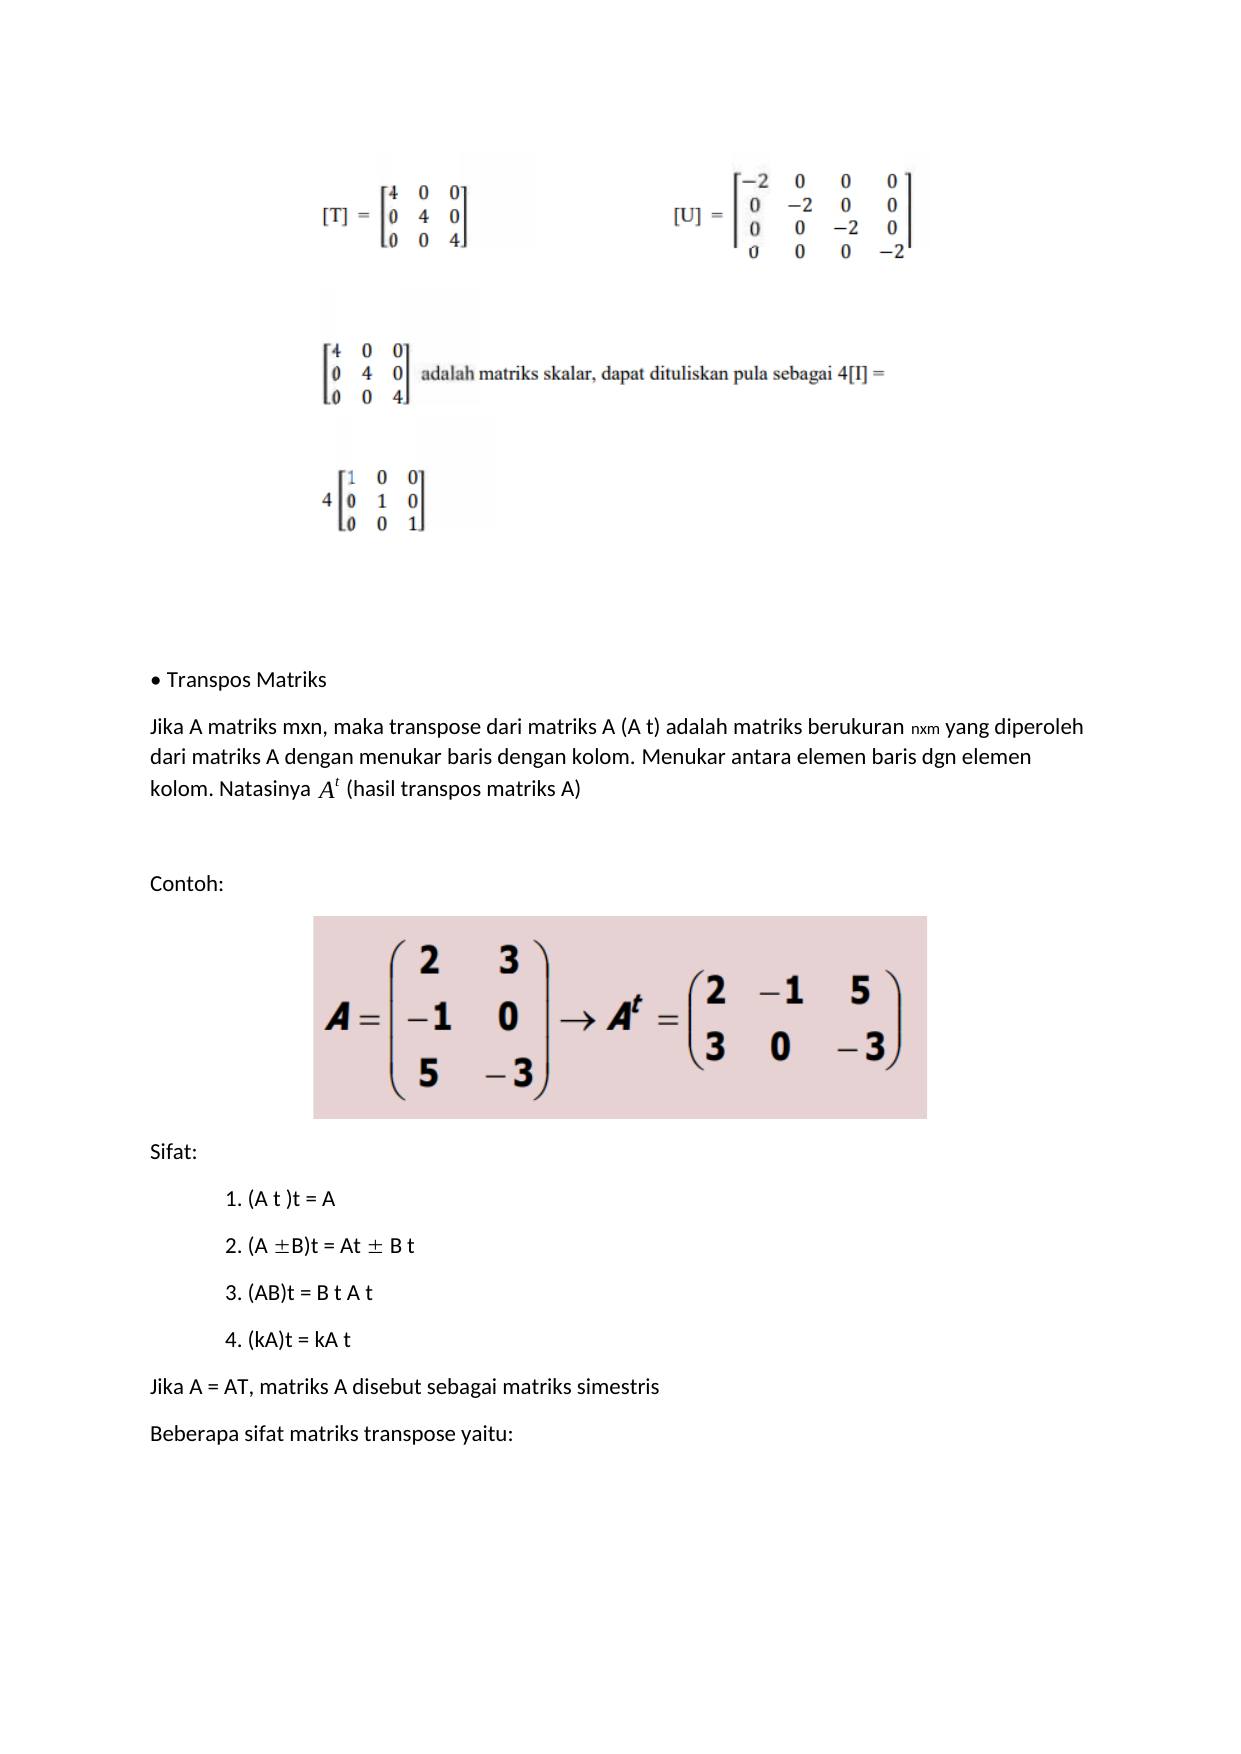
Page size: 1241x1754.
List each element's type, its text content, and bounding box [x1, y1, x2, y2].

picture [309, 150, 931, 553]
text 4. (kA)t = kA t [150, 1325, 1090, 1353]
text 2. (A B)t = At B t [150, 1231, 1090, 1259]
text Sifat: [150, 1137, 1090, 1166]
text Beberapa sifat matriks transpose yaitu: [150, 1419, 1090, 1447]
text Jika A matriks mxn, maka transpose dari matriks A (A t) adalah matriks berukuran nxm yang diperoleh dari matriks A dengan menukar baris dengan kolom. Menukar antara elemen baris dgn elemen kolom. Natasinya (hasil transpos matriks A) [150, 712, 1090, 803]
text 1. (A t )t = A [150, 1184, 1090, 1212]
text • Transpos Matriks [150, 665, 1090, 693]
text Jika A = AT, matriks A disebut sebagai matriks simestris [150, 1372, 1090, 1400]
text 3. (AB)t = B t A t [150, 1278, 1090, 1306]
picture [313, 916, 928, 1119]
text Contoh: [150, 869, 1090, 897]
